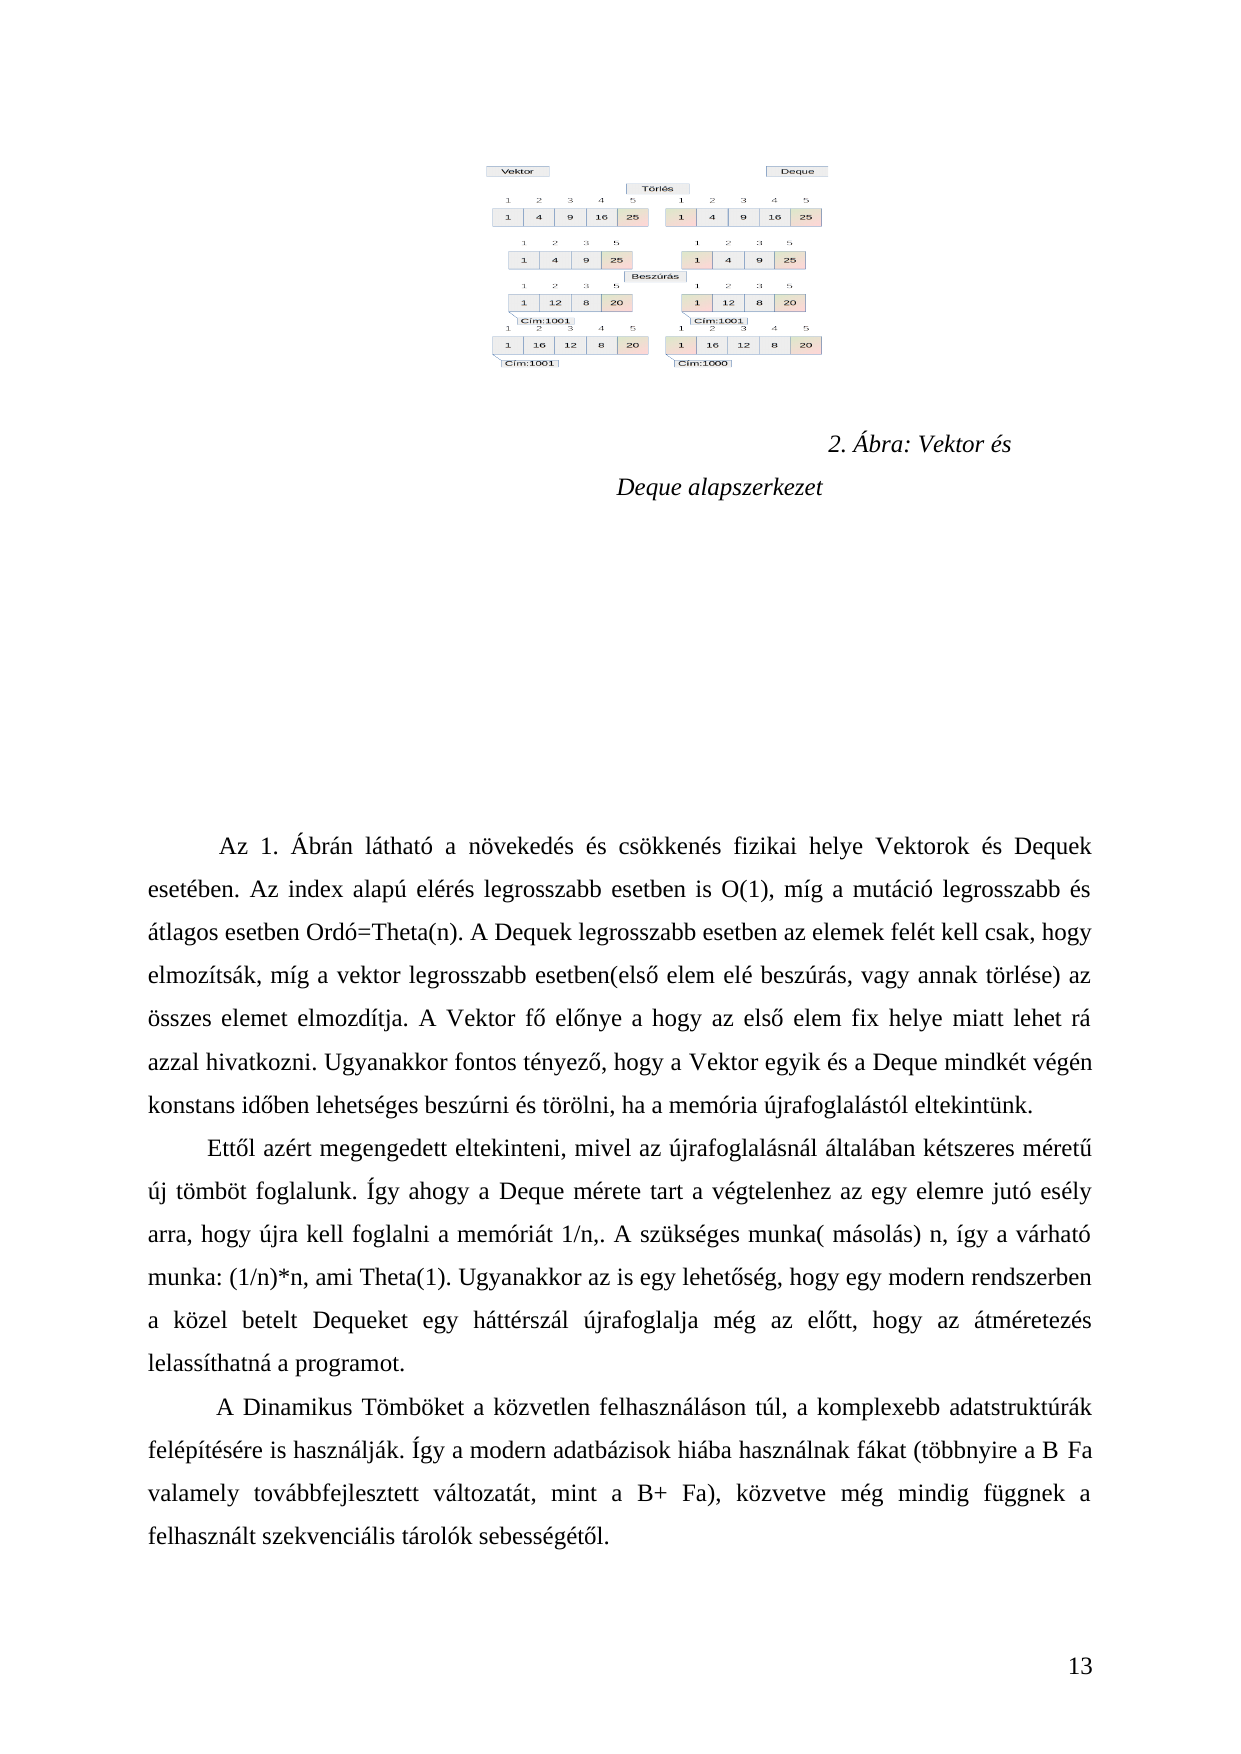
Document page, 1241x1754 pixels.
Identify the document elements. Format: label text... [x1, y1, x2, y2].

picture [486, 166, 829, 453]
text A Dinamikus Tömböket a közvetlen felhasználáson túl, a komplexebb adatstruktúrák felépítésére is használják. Így a modern adatbázisok hiába használnak fákat (többnyire a B Fa valamely továbbfejlesztett változatát, mint a B+ Fa), közvetve még mindig függnek a felhasznált szekvenciális tárolók sebességétől. [148, 1392, 1092, 1550]
text Ettől azért megengedett eltekinteni, mivel az újrafoglalásnál általában kétszeres méretű új tömböt foglalunk. Így ahogy a Deque mérete tart a végtelenhez az egy elemre jutó esély arra, hogy újra kell foglalni a memóriát 1/n,. A szükséges munka( másolás) n, így a várható munka: (1/n)*n, ami Theta(1). Ugyanakkor az is egy lehetőség, hogy egy modern rendszerben a közel betelt Dequeket egy háttérszál újrafoglalja még az előtt, hogy az átméretezés lelassíthatná a programot. [148, 1133, 1092, 1377]
text Az 1. Ábrán látható a növekedés és csökkenés fizikai helye Vektorok és Dequek esetében. Az index alapú elérés legrosszabb esetben is O(1), míg a mutáció legrosszabb és átlagos esetben Ordó=Theta(n). A Dequek legrosszabb esetben az elemek felét kell csak, hogy elmozítsák, míg a vektor legrosszabb esetben(első elem elé beszúrás, vagy annak törlése) az összes elemet elmozdítja. A Vektor fő előnye a hogy az első elem fix helye miatt lehet rá azzal hivatkozni. Ugyanakkor fontos tényező, hogy a Vektor egyik és a Deque mindkét végén konstans időben lehetséges beszúrni és törölni, ha a memória újrafoglalástól eltekintünk. [148, 831, 1092, 1118]
